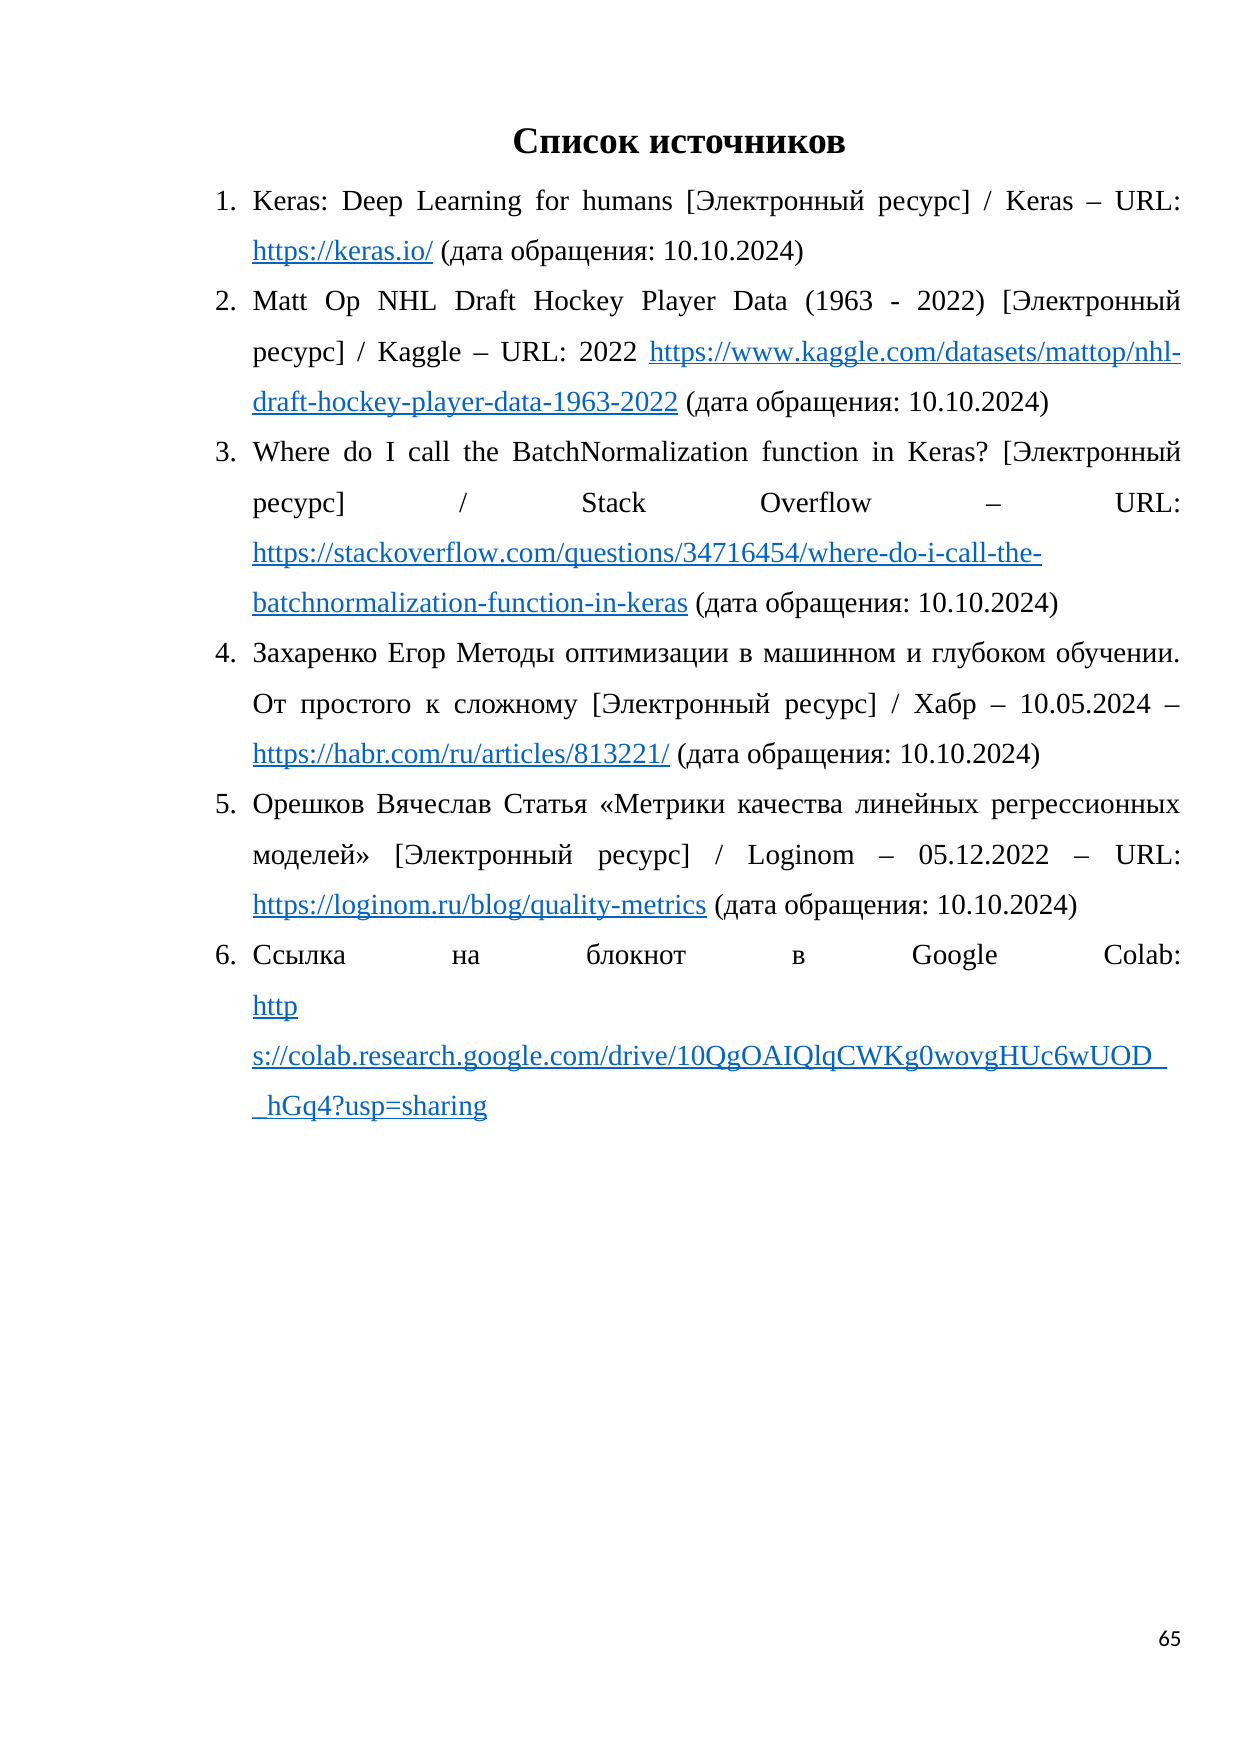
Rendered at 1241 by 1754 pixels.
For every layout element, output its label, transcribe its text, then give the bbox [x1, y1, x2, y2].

list Matt Op NHL Draft Hockey Player Data (1963 - 2022) [Электронный ресурс] / Kaggle – URL: 2022 https://www.kaggle.com/datasets/mattop/nhl-draft-hockey-player-data-1963-2022 (дата обращения: 10.10.2024) [215, 283, 1181, 418]
list Захаренко Егор Методы оптимизации в машинном и глубоком обучении. От простого к сложному [Электронный ресурс] / Хабр – 10.05.2024 – https://habr.com/ru/articles/813221/ (дата обращения: 10.10.2024) [215, 636, 1181, 770]
list Keras: Deep Learning for humans [Электронный ресурс] / Keras – URL: https://keras.io/ (дата обращения: 10.10.2024) [215, 183, 1181, 267]
list Орешков Вячеслав Статья «Метрики качества линейных регрессионных моделей» [Электронный ресурс] / Loginom – 05.12.2022 – URL: https://loginom.ru/blog/quality-metrics (дата обращения: 10.10.2024) [215, 787, 1181, 921]
list Ссылка на блокнот в Google Colab: https://colab.research.google.com/drive/10QgOAIQlqCWKg0wovgHUc6wUOD__hGq4?usp=sharing [215, 937, 1181, 1122]
subtitle Список источников [177, 118, 1181, 161]
list Where do I call the BatchNormalization function in Keras? [Электронный ресурс] / Stack Overflow – URL: https://stackoverflow.com/questions/34716454/where-do-i-call-the-batchnormalization-function-in-keras (дата обращения: 10.10.2024) [215, 434, 1181, 619]
